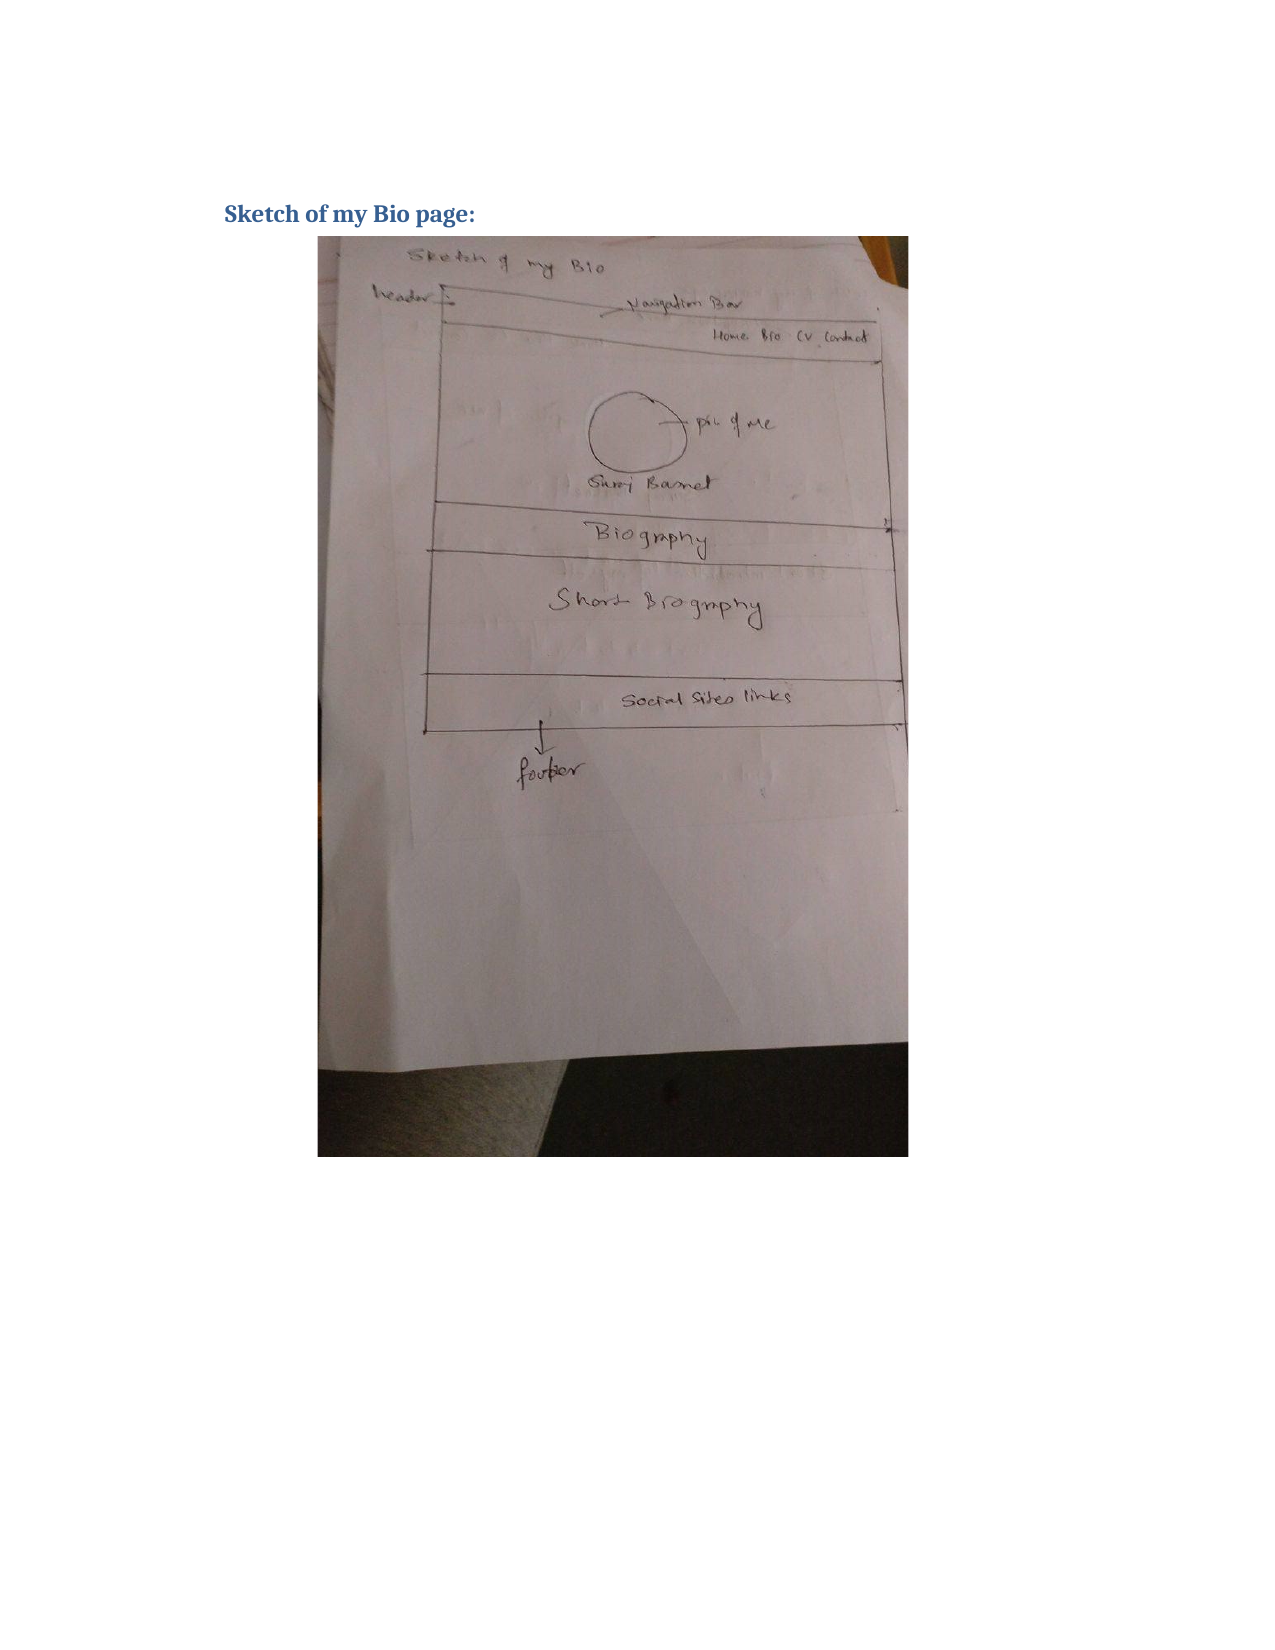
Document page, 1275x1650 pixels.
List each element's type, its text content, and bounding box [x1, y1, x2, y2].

picture [317, 236, 909, 1157]
subtitle Sketch of my Bio page: [150, 200, 1125, 229]
